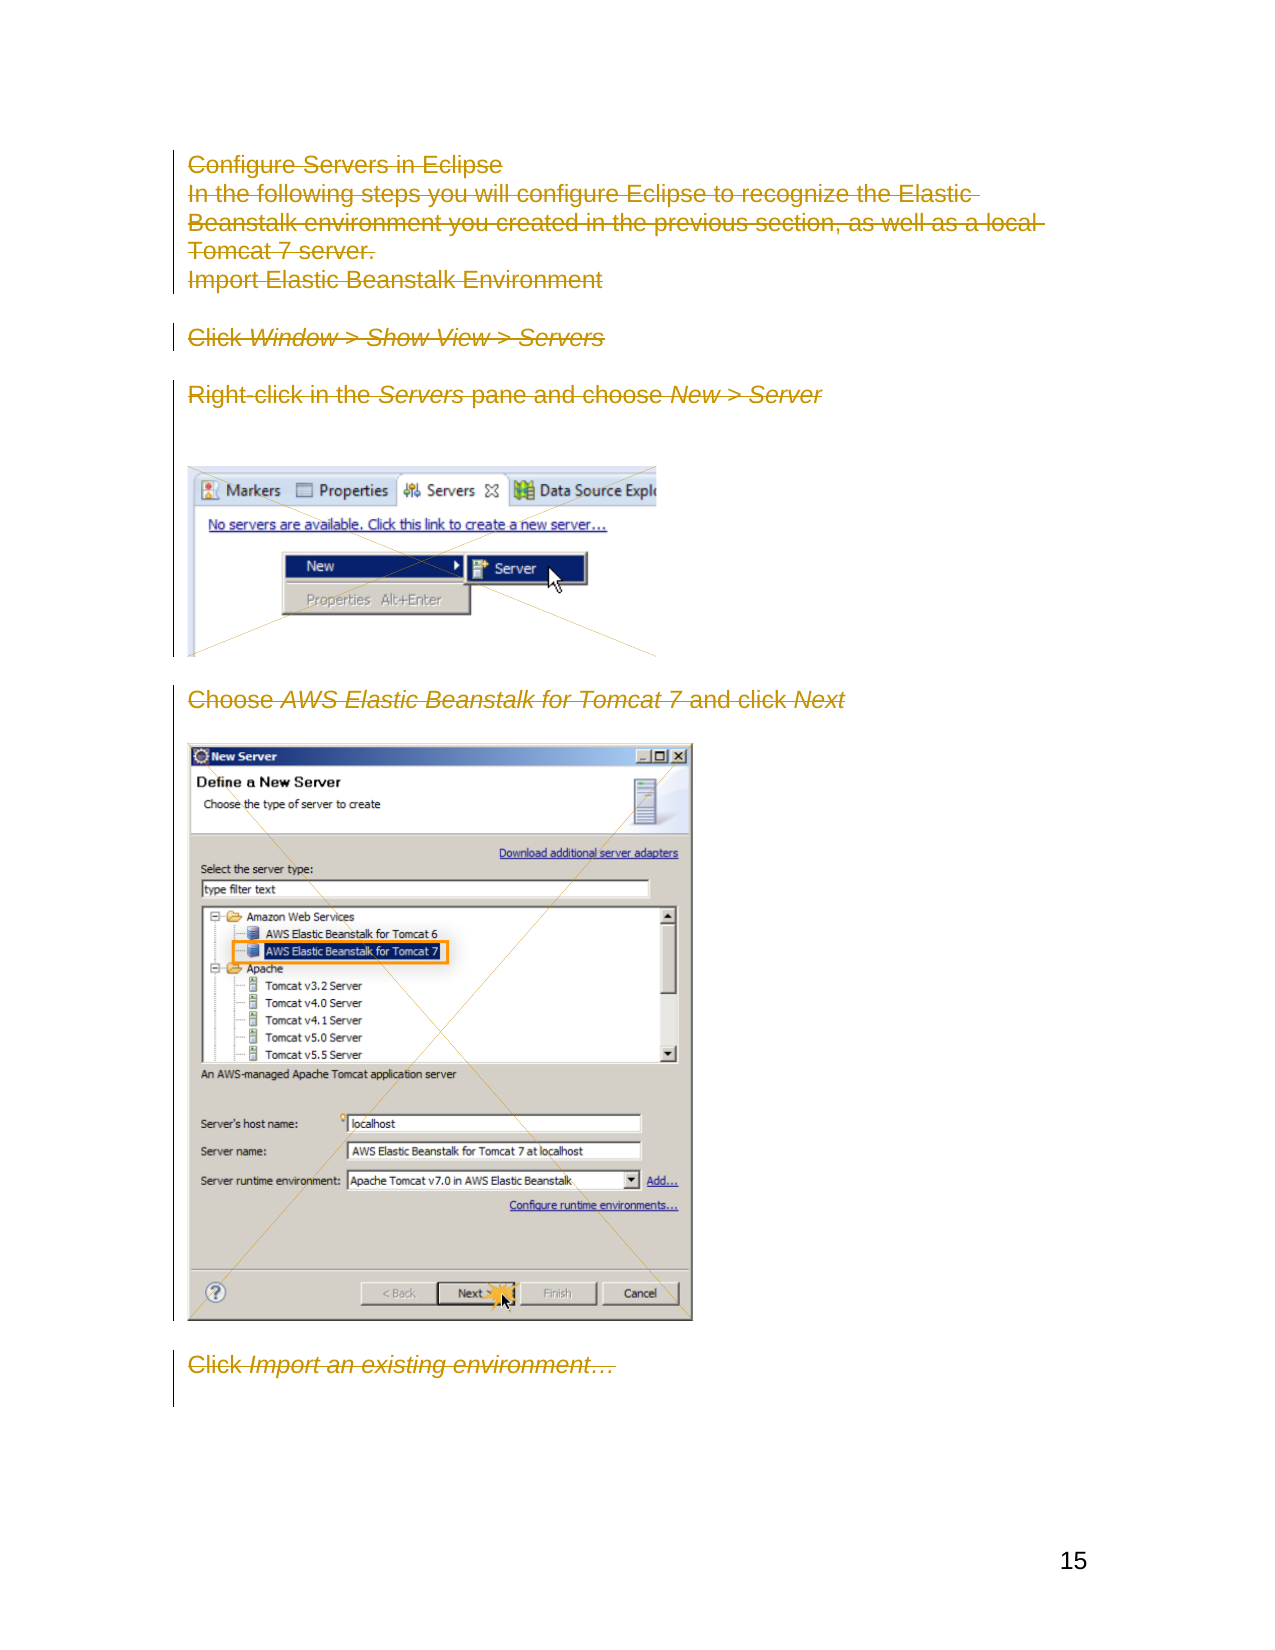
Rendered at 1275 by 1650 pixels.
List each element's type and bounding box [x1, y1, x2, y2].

picture [442, 744, 694, 1320]
picture [189, 1033, 692, 1321]
picture [187, 467, 419, 656]
picture [190, 466, 654, 560]
picture [189, 562, 654, 657]
picture [187, 744, 439, 1320]
picture [188, 742, 693, 1031]
picture [424, 467, 657, 656]
